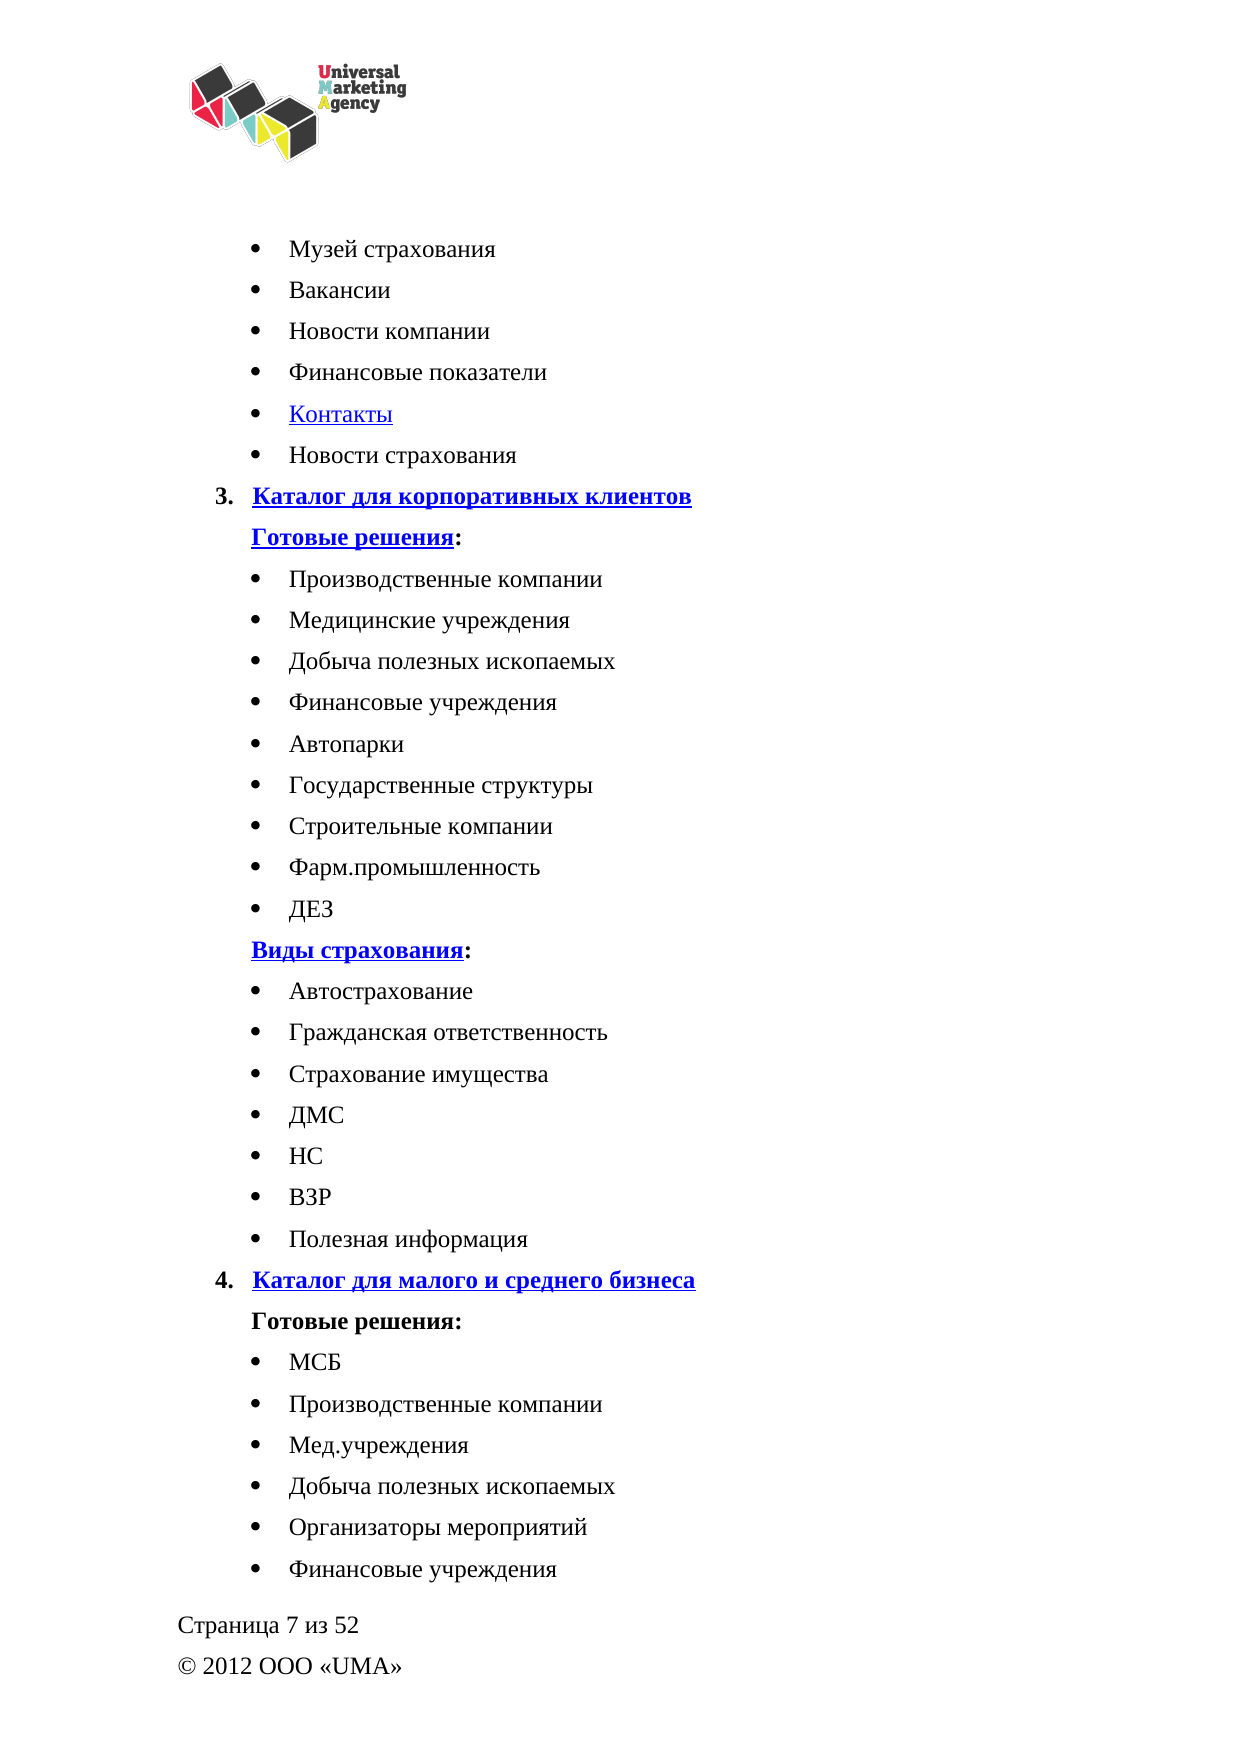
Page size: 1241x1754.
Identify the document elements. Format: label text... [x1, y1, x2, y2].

list Производственные компании [251, 564, 1152, 592]
list Полезная информация [251, 1224, 1152, 1252]
list Финансовые учреждения [251, 1554, 1152, 1582]
list Страхование имущества [251, 1059, 1152, 1087]
list Каталог для малого и среднего бизнеса [215, 1265, 1152, 1294]
list ДЕЗ [251, 894, 1152, 922]
list Медицинские учреждения [251, 605, 1152, 634]
picture [177, 24, 415, 193]
list Добыча полезных ископаемых [251, 646, 1152, 675]
list Контакты [251, 399, 1152, 427]
list Государственные структуры [251, 770, 1152, 799]
text Виды страхования: [177, 935, 1152, 964]
list Новости страхования [251, 440, 1152, 469]
text Готовые решения: [177, 1306, 1152, 1335]
list Гражданская ответственность [251, 1017, 1152, 1046]
list Финансовые показатели [251, 357, 1152, 386]
list Автопарки [251, 729, 1152, 757]
list Новости компании [251, 316, 1152, 345]
list Музей страхования [251, 234, 1152, 262]
list Фарм.промышленность [251, 852, 1152, 881]
text Готовые решения: [177, 522, 1152, 551]
list Вакансии [251, 275, 1152, 304]
list Производственные компании [251, 1389, 1152, 1417]
list Автострахование [251, 976, 1152, 1005]
list Финансовые учреждения [251, 687, 1152, 716]
list Строительные компании [251, 811, 1152, 840]
list МСБ [251, 1347, 1152, 1376]
list ДМС [251, 1100, 1152, 1129]
list Организаторы мероприятий [251, 1512, 1152, 1541]
list НС [251, 1141, 1152, 1170]
list Добыча полезных ископаемых [251, 1471, 1152, 1500]
list ВЗР [251, 1182, 1152, 1211]
list Каталог для корпоративных клиентов [215, 481, 1152, 510]
list Мед.учреждения [251, 1430, 1152, 1459]
